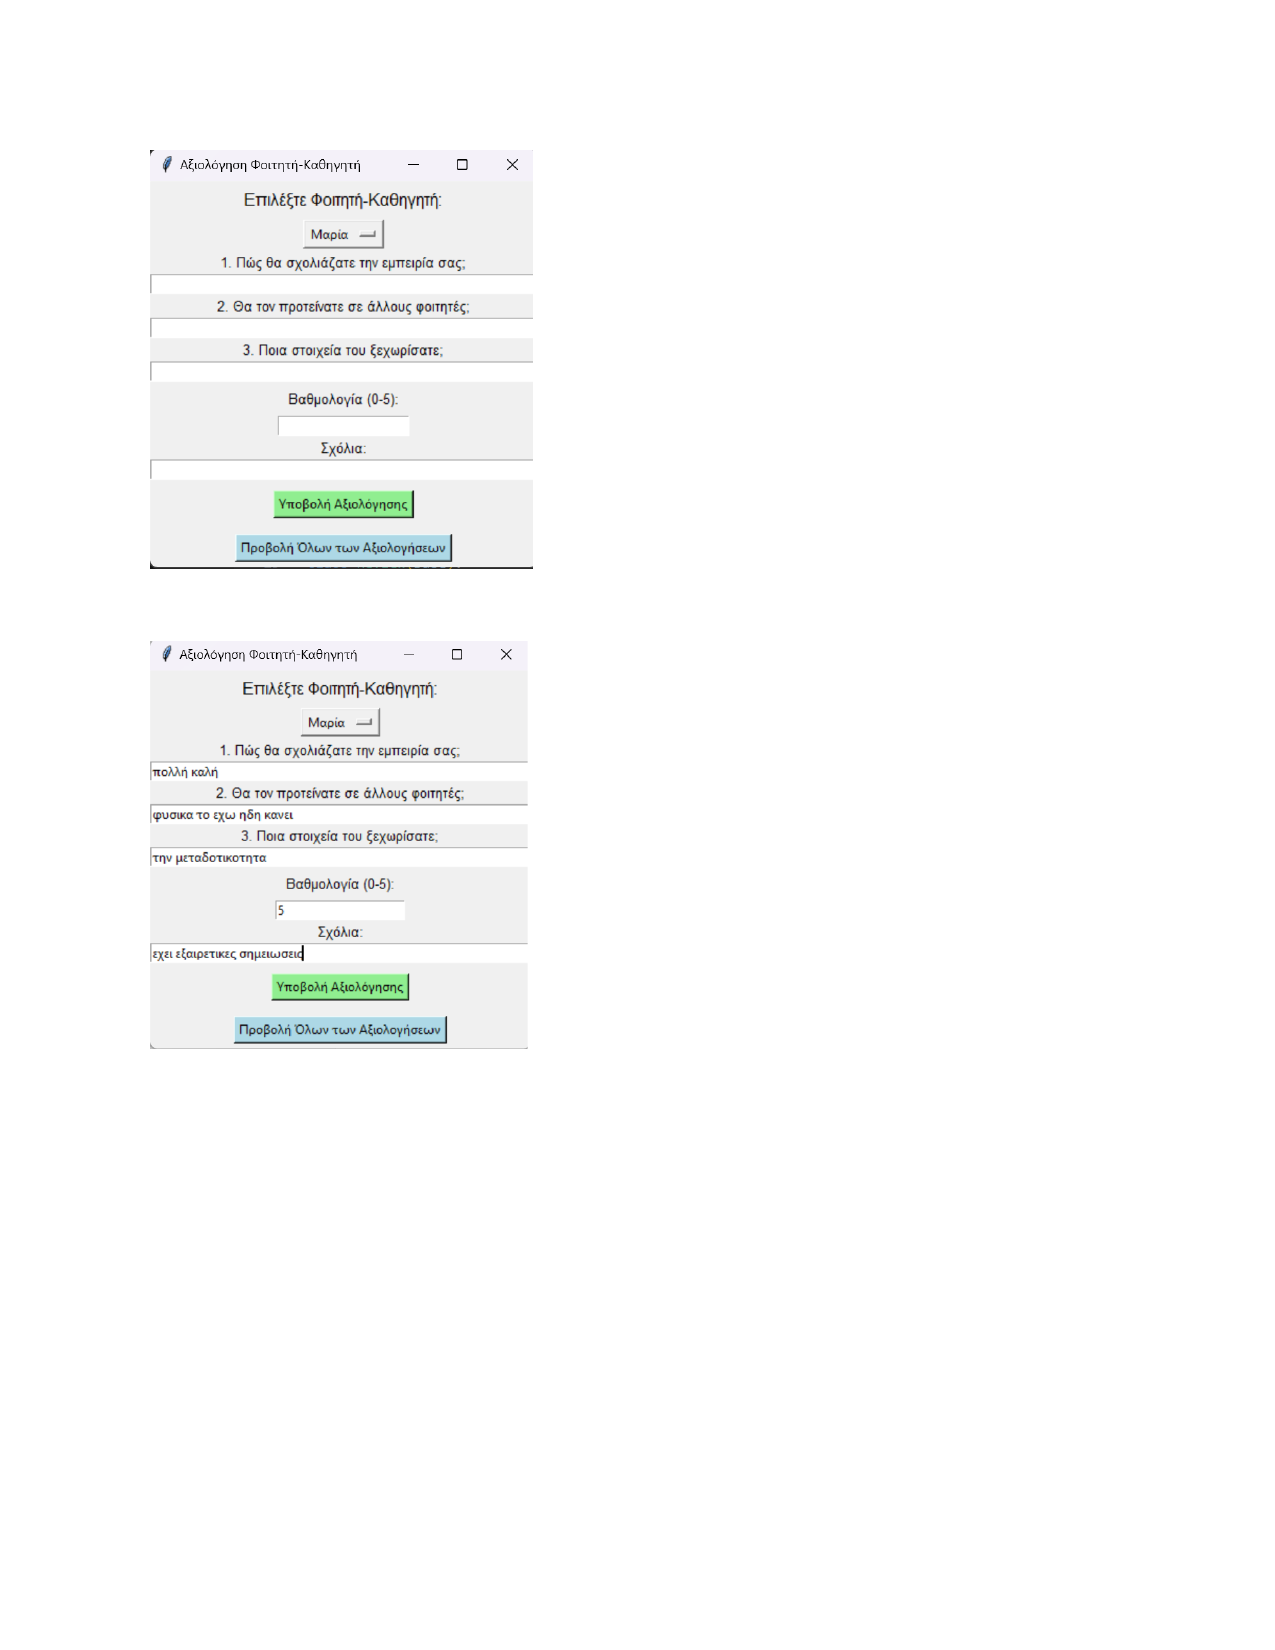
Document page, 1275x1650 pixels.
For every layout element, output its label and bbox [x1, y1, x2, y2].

picture [150, 150, 533, 569]
picture [150, 641, 528, 1049]
